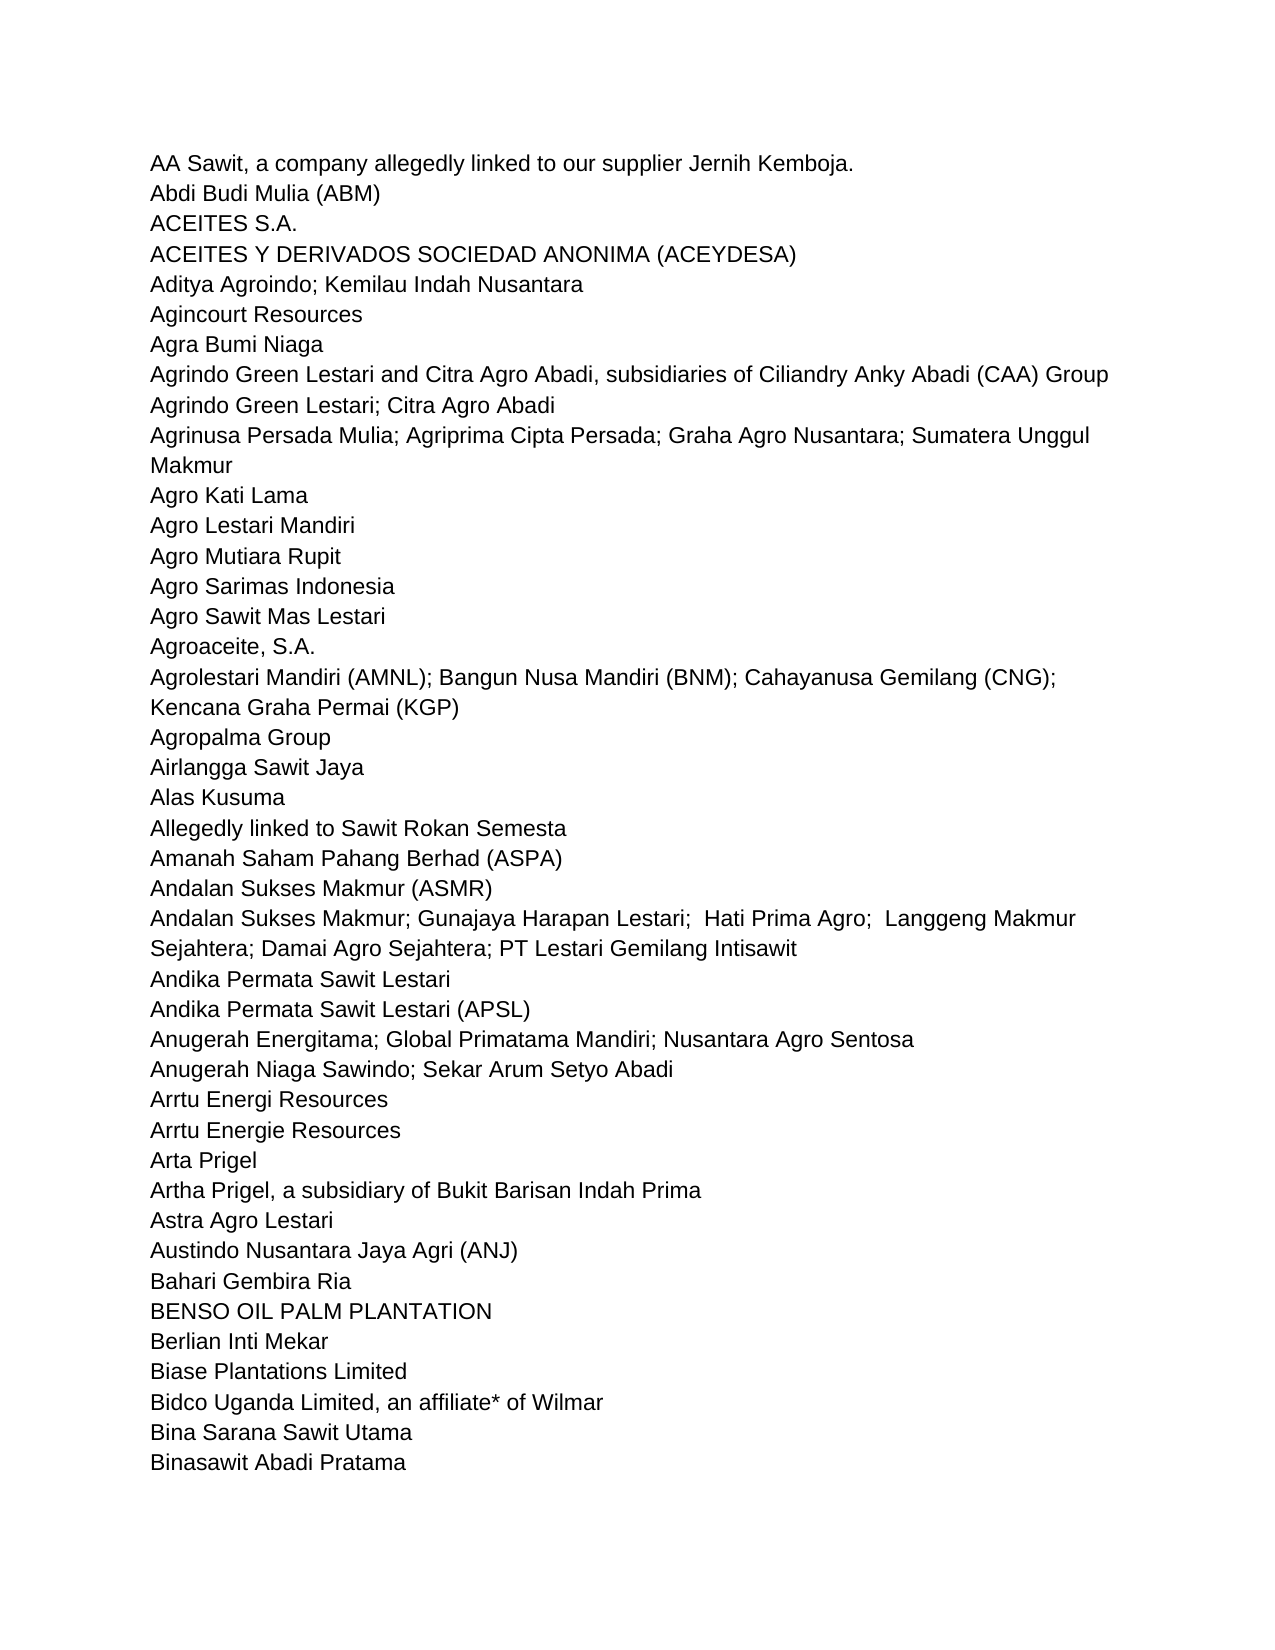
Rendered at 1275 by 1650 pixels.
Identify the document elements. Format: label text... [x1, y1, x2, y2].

text Agro Mutiara Rupit [150, 543, 1125, 569]
text Arrtu Energie Resources [150, 1117, 1125, 1143]
text Agro Sarimas Indonesia [150, 573, 1125, 599]
text Bina Sarana Sawit Utama [150, 1419, 1125, 1445]
text Agra Bumi Niaga [150, 331, 1125, 358]
text Anugerah Niaga Sawindo; Sekar Arum Setyo Abadi [150, 1056, 1125, 1083]
text Agrindo Green Lestari and Citra Agro Abadi, subsidiaries of Ciliandry Anky Abadi (CAA) Group [150, 361, 1125, 388]
text Andalan Sukses Makmur; Gunajaya Harapan Lestari; Hati Prima Agro; Langgeng Makmur Sejahtera; Damai Agro Sejahtera; PT Lestari Gemilang Intisawit [150, 905, 1125, 962]
text Austindo Nusantara Jaya Agri (ANJ) [150, 1237, 1125, 1264]
text Astra Agro Lestari [150, 1207, 1125, 1234]
text Andika Permata Sawit Lestari [150, 966, 1125, 992]
text Arta Prigel [150, 1147, 1125, 1173]
text ACEITES Y DERIVADOS SOCIEDAD ANONIMA (ACEYDESA) [150, 241, 1125, 267]
text Aditya Agroindo; Kemilau Indah Nusantara [150, 271, 1125, 297]
text Abdi Budi Mulia (ABM) [150, 180, 1125, 207]
text Berlian Inti Mekar [150, 1328, 1125, 1354]
text ACEITES S.A. [150, 210, 1125, 237]
text Agro Lestari Mandiri [150, 512, 1125, 539]
text Allegedly linked to Sawit Rokan Semesta [150, 814, 1125, 841]
text BENSO OIL PALM PLANTATION [150, 1298, 1125, 1324]
text AA Sawit, a company allegedly linked to our supplier Jernih Kemboja. [150, 150, 1125, 176]
text Agroaceite, S.A. [150, 633, 1125, 660]
text Bahari Gembira Ria [150, 1268, 1125, 1294]
text Binasawit Abadi Pratama [150, 1449, 1125, 1475]
text Arrtu Energi Resources [150, 1086, 1125, 1113]
text Airlangga Sawit Jaya [150, 754, 1125, 781]
text Amanah Saham Pahang Berhad (ASPA) [150, 845, 1125, 871]
text Biase Plantations Limited [150, 1358, 1125, 1385]
text Agro Kati Lama [150, 482, 1125, 509]
text Andalan Sukses Makmur (ASMR) [150, 875, 1125, 901]
text Agrolestari Mandiri (AMNL); Bangun Nusa Mandiri (BNM); Cahayanusa Gemilang (CNG); Kencana Graha Permai (KGP) [150, 663, 1125, 720]
text Alas Kusuma [150, 784, 1125, 811]
text Artha Prigel, a subsidiary of Bukit Barisan Indah Prima [150, 1177, 1125, 1203]
text Anugerah Energitama; Global Primatama Mandiri; Nusantara Agro Sentosa [150, 1026, 1125, 1052]
text Agropalma Group [150, 724, 1125, 750]
text Agrindo Green Lestari; Citra Agro Abadi [150, 392, 1125, 418]
text Agro Sawit Mas Lestari [150, 603, 1125, 629]
text Bidco Uganda Limited, an affiliate* of Wilmar [150, 1388, 1125, 1415]
text Agrinusa Persada Mulia; Agriprima Cipta Persada; Graha Agro Nusantara; Sumatera Unggul Makmur [150, 422, 1125, 478]
text Agincourt Resources [150, 301, 1125, 327]
text Andika Permata Sawit Lestari (APSL) [150, 996, 1125, 1022]
